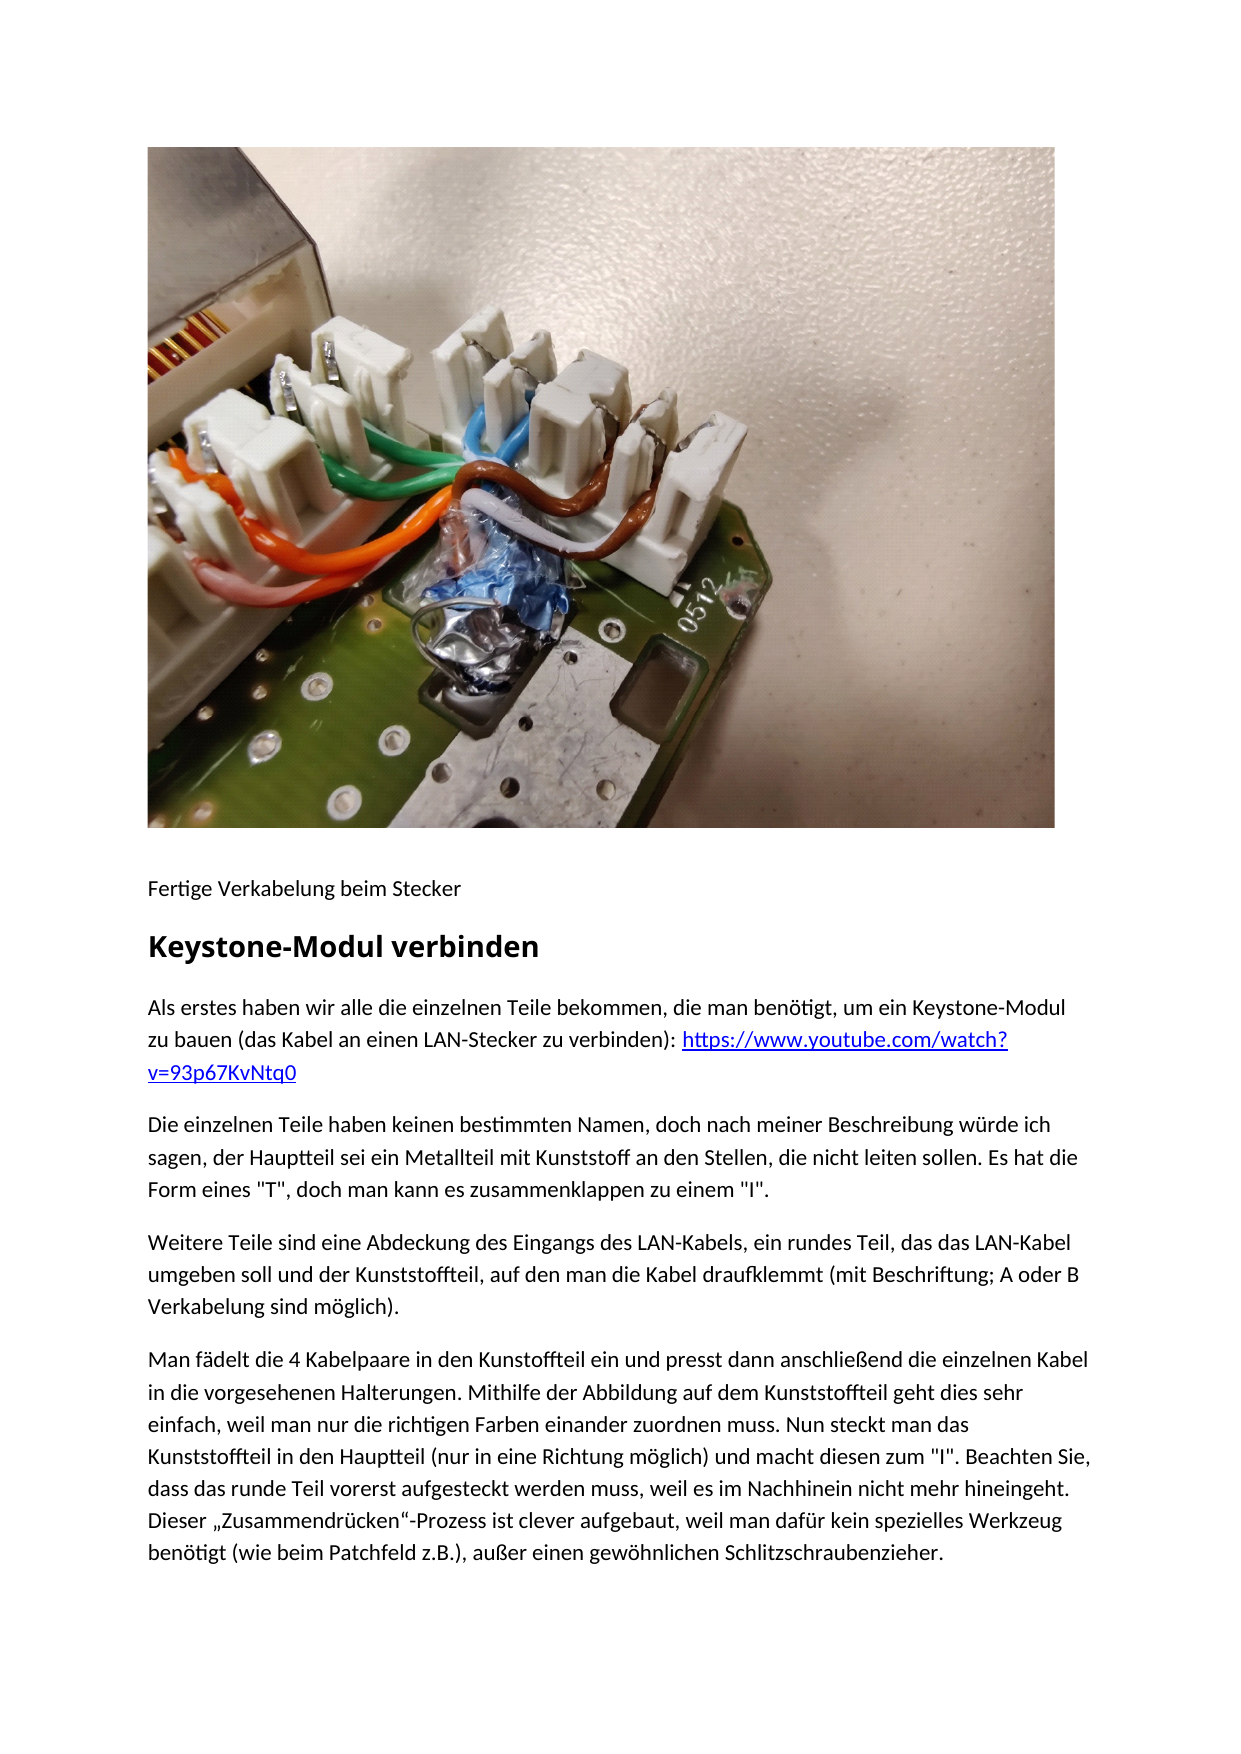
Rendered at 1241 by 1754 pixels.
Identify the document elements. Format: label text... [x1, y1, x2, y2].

text Fertige Verkabelung beim Stecker [148, 874, 1093, 902]
text Als erstes haben wir alle die einzelnen Teile bekommen, die man benötigt, um ein Keystone-Modul zu bauen (das Kabel an einen LAN-Stecker zu verbinden): https://www.youtube.com/watch?v=93p67KvNtq0 [148, 993, 1093, 1086]
text Weitere Teile sind eine Abdeckung des Eingangs des LAN-Kabels, ein rundes Teil, das das LAN-Kabel umgeben soll und der Kunststoffteil, auf den man die Kabel draufklemmt (mit Beschriftung; A oder B Verkabelung sind möglich). [148, 1228, 1093, 1320]
text Die einzelnen Teile haben keinen bestimmten Namen, doch nach meiner Beschreibung würde ich sagen, der Hauptteil sei ein Metallteil mit Kunststoff an den Stellen, die nicht leiten sollen. Es hat die Form eines "T", doch man kann es zusammenklappen zu einem "I". [148, 1111, 1093, 1203]
text Keystone-Modul verbinden [148, 927, 1093, 966]
text Man fädelt die 4 Kabelpaare in den Kunstoffteil ein und presst dann anschließend die einzelnen Kabel in die vorgesehenen Halterungen. Mithilfe der Abbildung auf dem Kunststoffteil geht dies sehr einfach, weil man nur die richtigen Farben einander zuordnen muss. Nun steckt man das Kunststoffteil in den Hauptteil (nur in eine Richtung möglich) und macht diesen zum "I". Beachten Sie, dass das runde Teil vorerst aufgesteckt werden muss, weil es im Nachhinein nicht mehr hineingeht. Dieser „Zusammendrücken“-Prozess ist clever aufgebaut, weil man dafür kein spezielles Werkzeug benötigt (wie beim Patchfeld z.B.), außer einen gewöhnlichen Schlitzschraubenzieher. [148, 1345, 1093, 1567]
picture [147, 147, 1055, 828]
